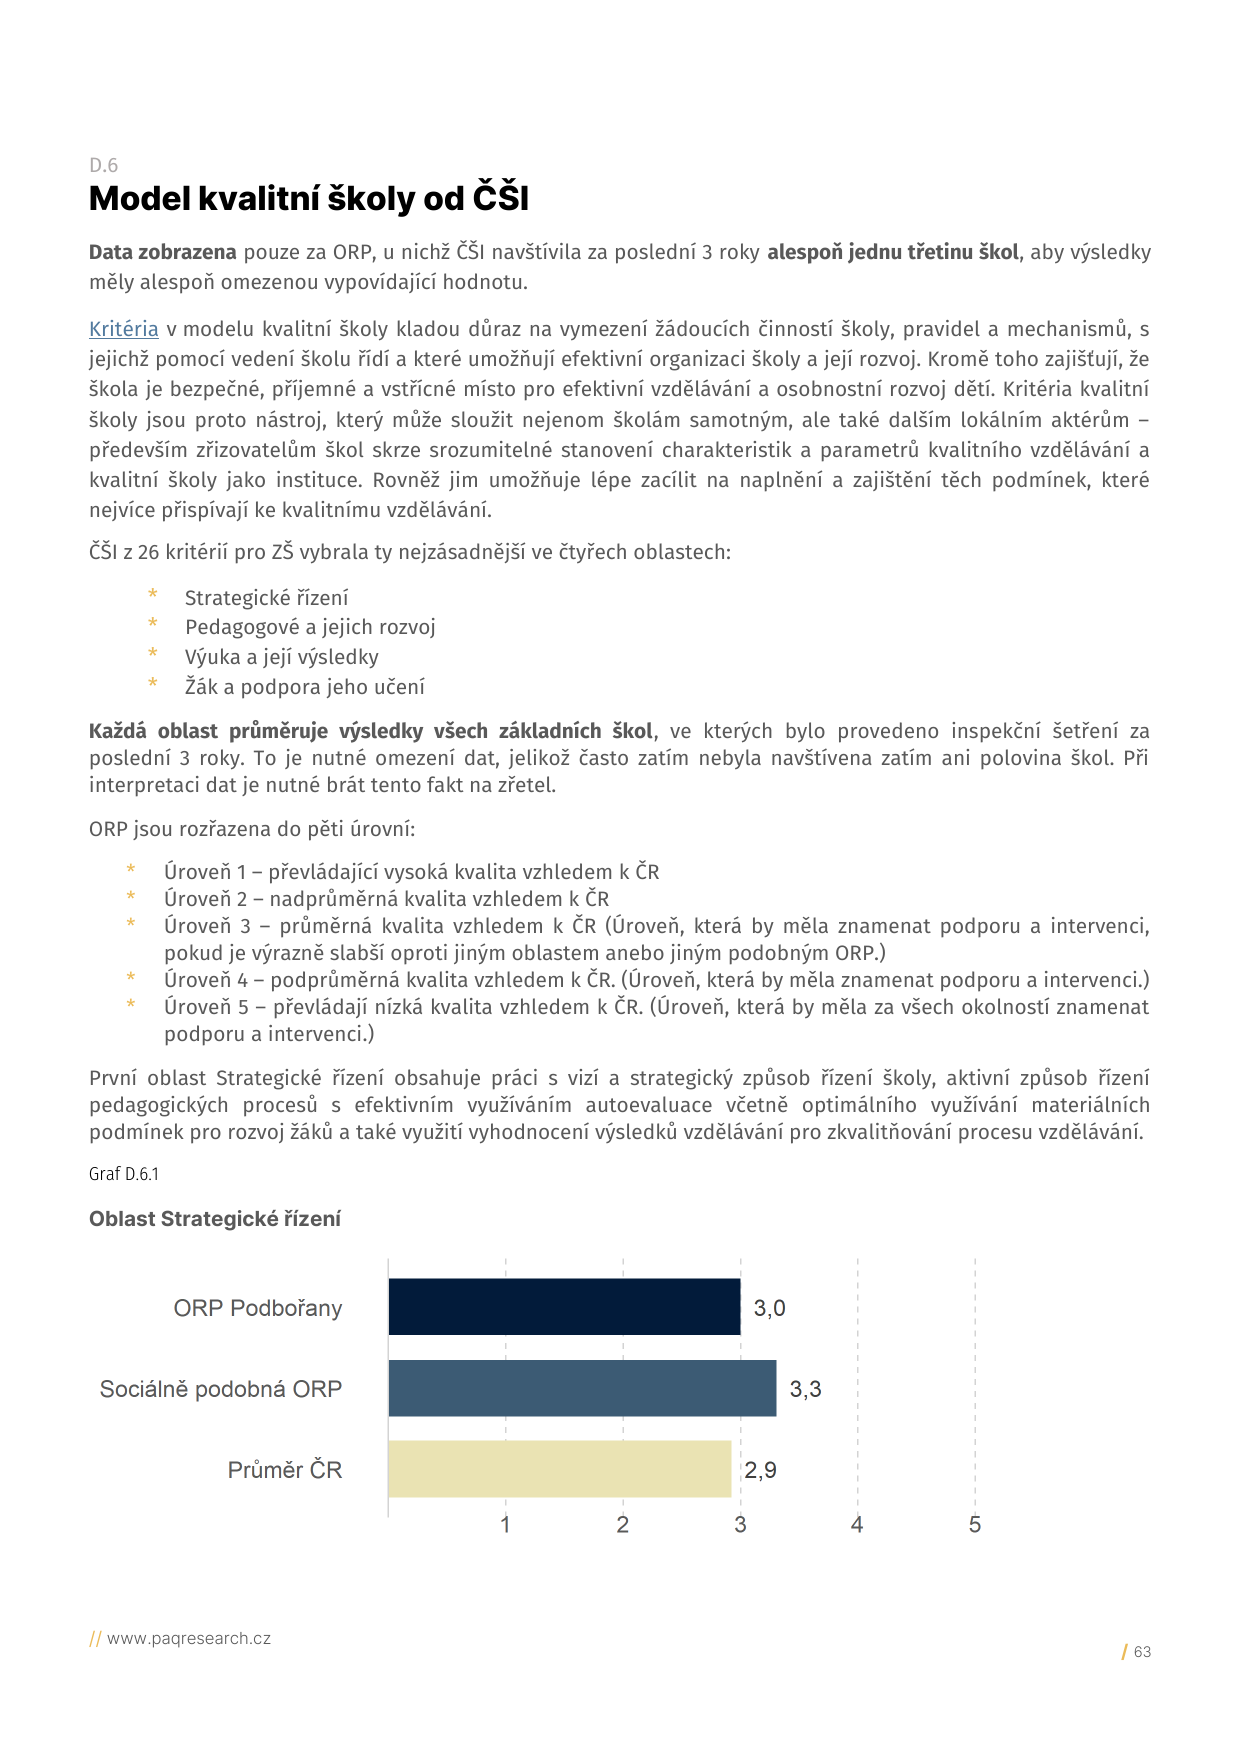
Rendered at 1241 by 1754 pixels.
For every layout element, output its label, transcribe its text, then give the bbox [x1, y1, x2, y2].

list Strategické řízení [148, 583, 1152, 611]
list Žák a podpora jeho učení [148, 673, 1152, 700]
text D.6 [89, 148, 1152, 178]
text Graf D.6.1 [89, 1163, 1152, 1186]
list Úroveň 2 – nadprůměrná kvalita vzhledem k ČR [126, 887, 1152, 912]
list Úroveň 3 – průměrná kvalita vzhledem k ČR (Úroveň, která by měla znamenat podporu a intervenci, pokud je výrazně slabší oproti jiným oblastem anebo jiným podobným ORP.) [126, 914, 1152, 966]
list Pedagogové a jejich rozvoj [148, 613, 1152, 641]
list Úroveň 4 – podprůměrná kvalita vzhledem k ČR. (Úroveň, která by měla znamenat podporu a intervenci.) [126, 968, 1152, 993]
text ČŠI z 26 kritérií pro ZŠ vybrala ty nejzásadnější ve čtyřech oblastech: [89, 540, 1152, 565]
list Úroveň 1 – převládající vysoká kvalita vzhledem k ČR [126, 860, 1152, 885]
text ORP jsou rozřazena do pěti úrovní: [89, 817, 1152, 842]
text Oblast Strategické řízení [89, 1202, 1152, 1232]
subtitle Model kvalitní školy od ČŠI [89, 178, 1152, 218]
picture [88, 1231, 1139, 1564]
list Výuka a její výsledky [148, 643, 1152, 670]
text Každá oblast průměruje výsledky všech základních škol, ve kterých bylo provedeno inspekční šetření za poslední 3 roky. To je nutné omezení dat, jelikož často zatím nebyla navštívena zatím ani polovina škol. Při interpretaci dat je nutné brát tento fakt na zřetel. [89, 719, 1152, 798]
text Kritéria v modelu kvalitní školy kladou důraz na vymezení žádoucích činností školy, pravidel a mechanismů, s jejichž pomocí vedení školu řídí a které umožňují efektivní organizaci školy a její rozvoj. Kromě toho zajišťují, že škola je bezpečné, příjemné a vstřícné místo pro efektivní vzdělávání a osobnostní rozvoj dětí. Kritéria kvalitní školy jsou proto nástroj, který může sloužit nejenom školám samotným, ale také dalším lokálním aktérům – především zřizovatelům škol skrze srozumitelné stanovení charakteristik a parametrů kvalitního vzdělávání a kvalitní školy jako instituce. Rovněž jim umožňuje lépe zacílit na naplnění a zajištění těch podmínek, které nejvíce přispívají ke kvalitnímu vzdělávání. [89, 312, 1152, 523]
text Data zobrazena pouze za ORP, u nichž ČŠI navštívila za poslední 3 roky alespoň jednu třetinu škol, aby výsledky měly alespoň omezenou vypovídající hodnotu. [89, 235, 1152, 295]
text První oblast Strategické řízení obsahuje práci s vizí a strategický způsob řízení školy, aktivní způsob řízení pedagogických procesů s efektivním využíváním autoevaluace včetně optimálního využívání materiálních podmínek pro rozvoj žáků a také využití vyhodnocení výsledků vzdělávání pro zkvalitňování procesu vzdělávání. [89, 1066, 1152, 1145]
list Úroveň 5 – převládají nízká kvalita vzhledem k ČR. (Úroveň, která by měla za všech okolností znamenat podporu a intervenci.) [126, 995, 1152, 1047]
